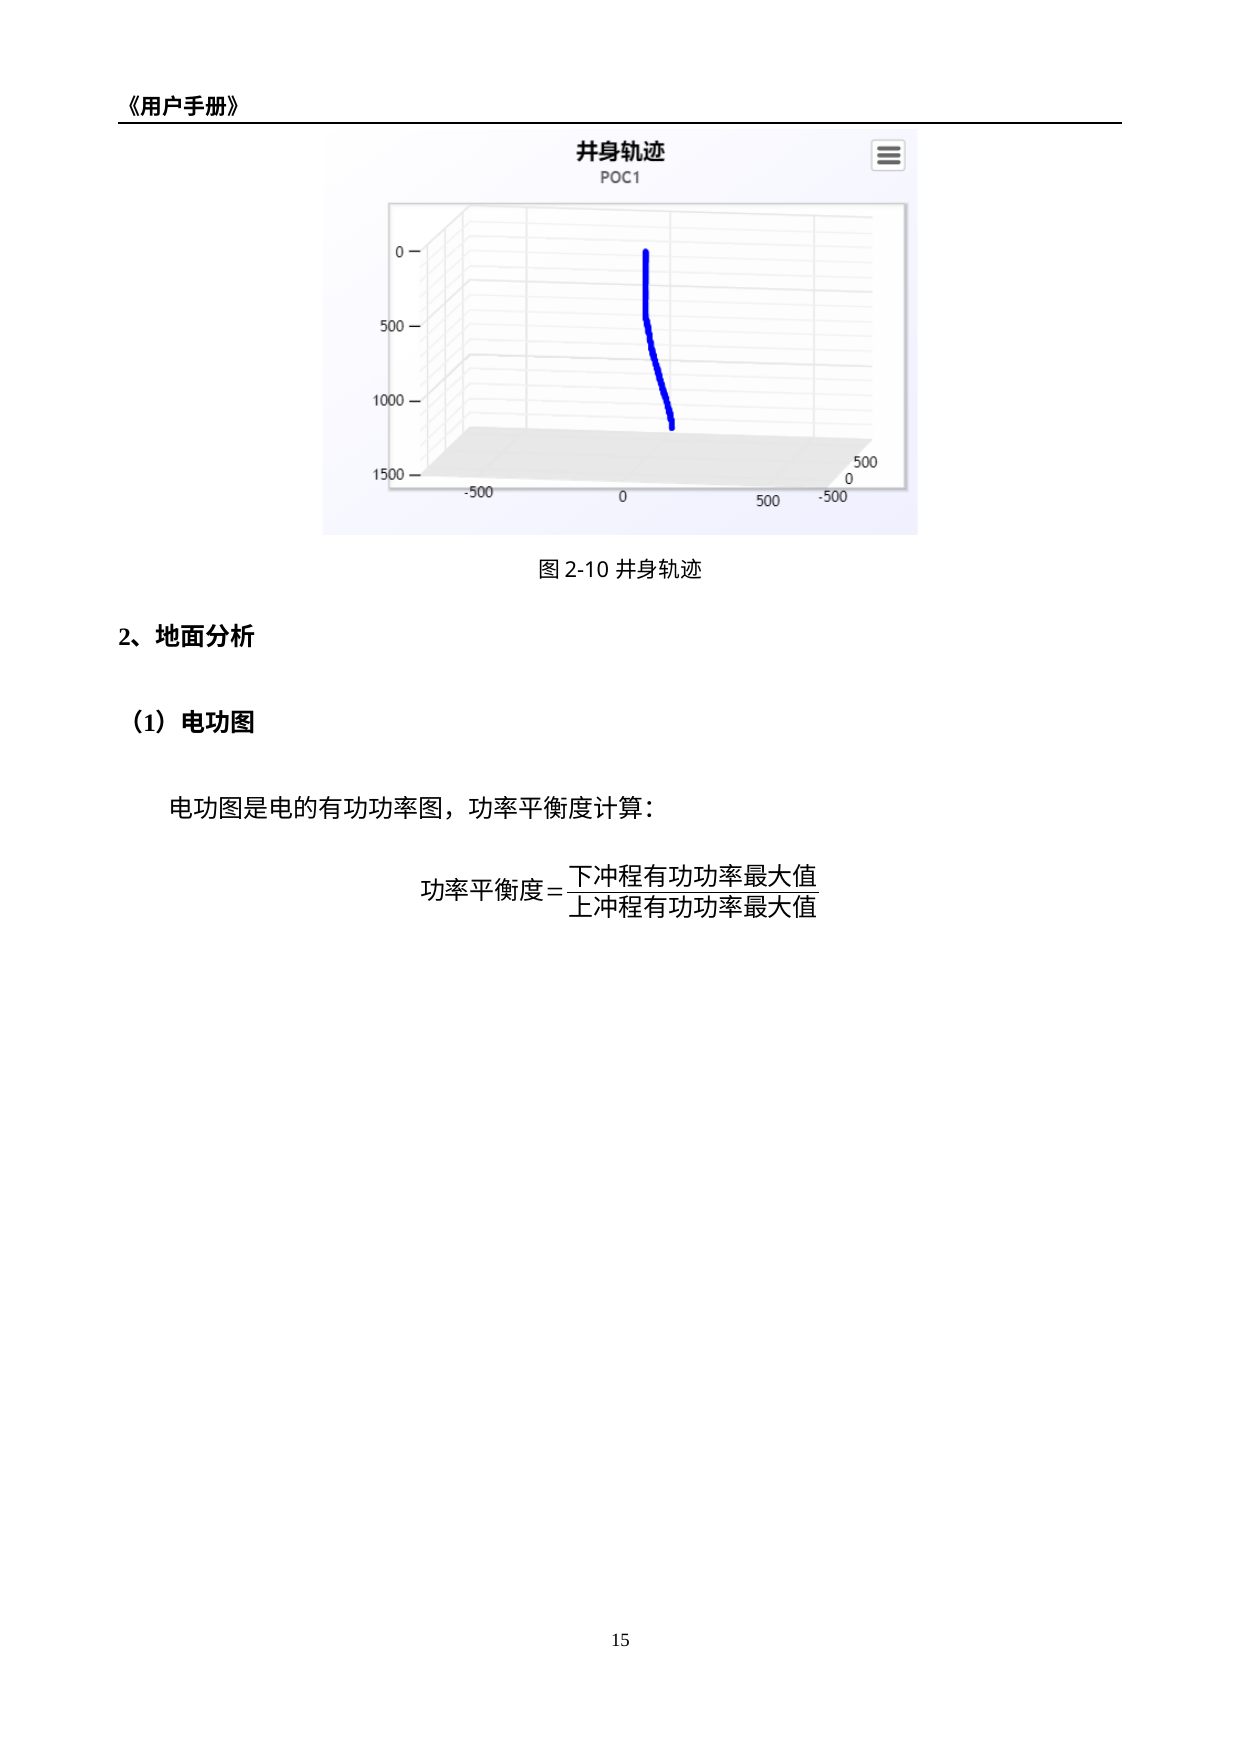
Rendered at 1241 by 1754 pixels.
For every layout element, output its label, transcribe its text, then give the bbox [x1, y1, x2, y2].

text 图2-10 井身轨迹 [118, 551, 1122, 585]
text 2、地面分析 [118, 601, 1122, 669]
text 电功图是电的有功功率图，功率平衡度计算： [118, 773, 1122, 841]
picture [322, 129, 918, 535]
text （1）电功图 [118, 687, 1122, 755]
